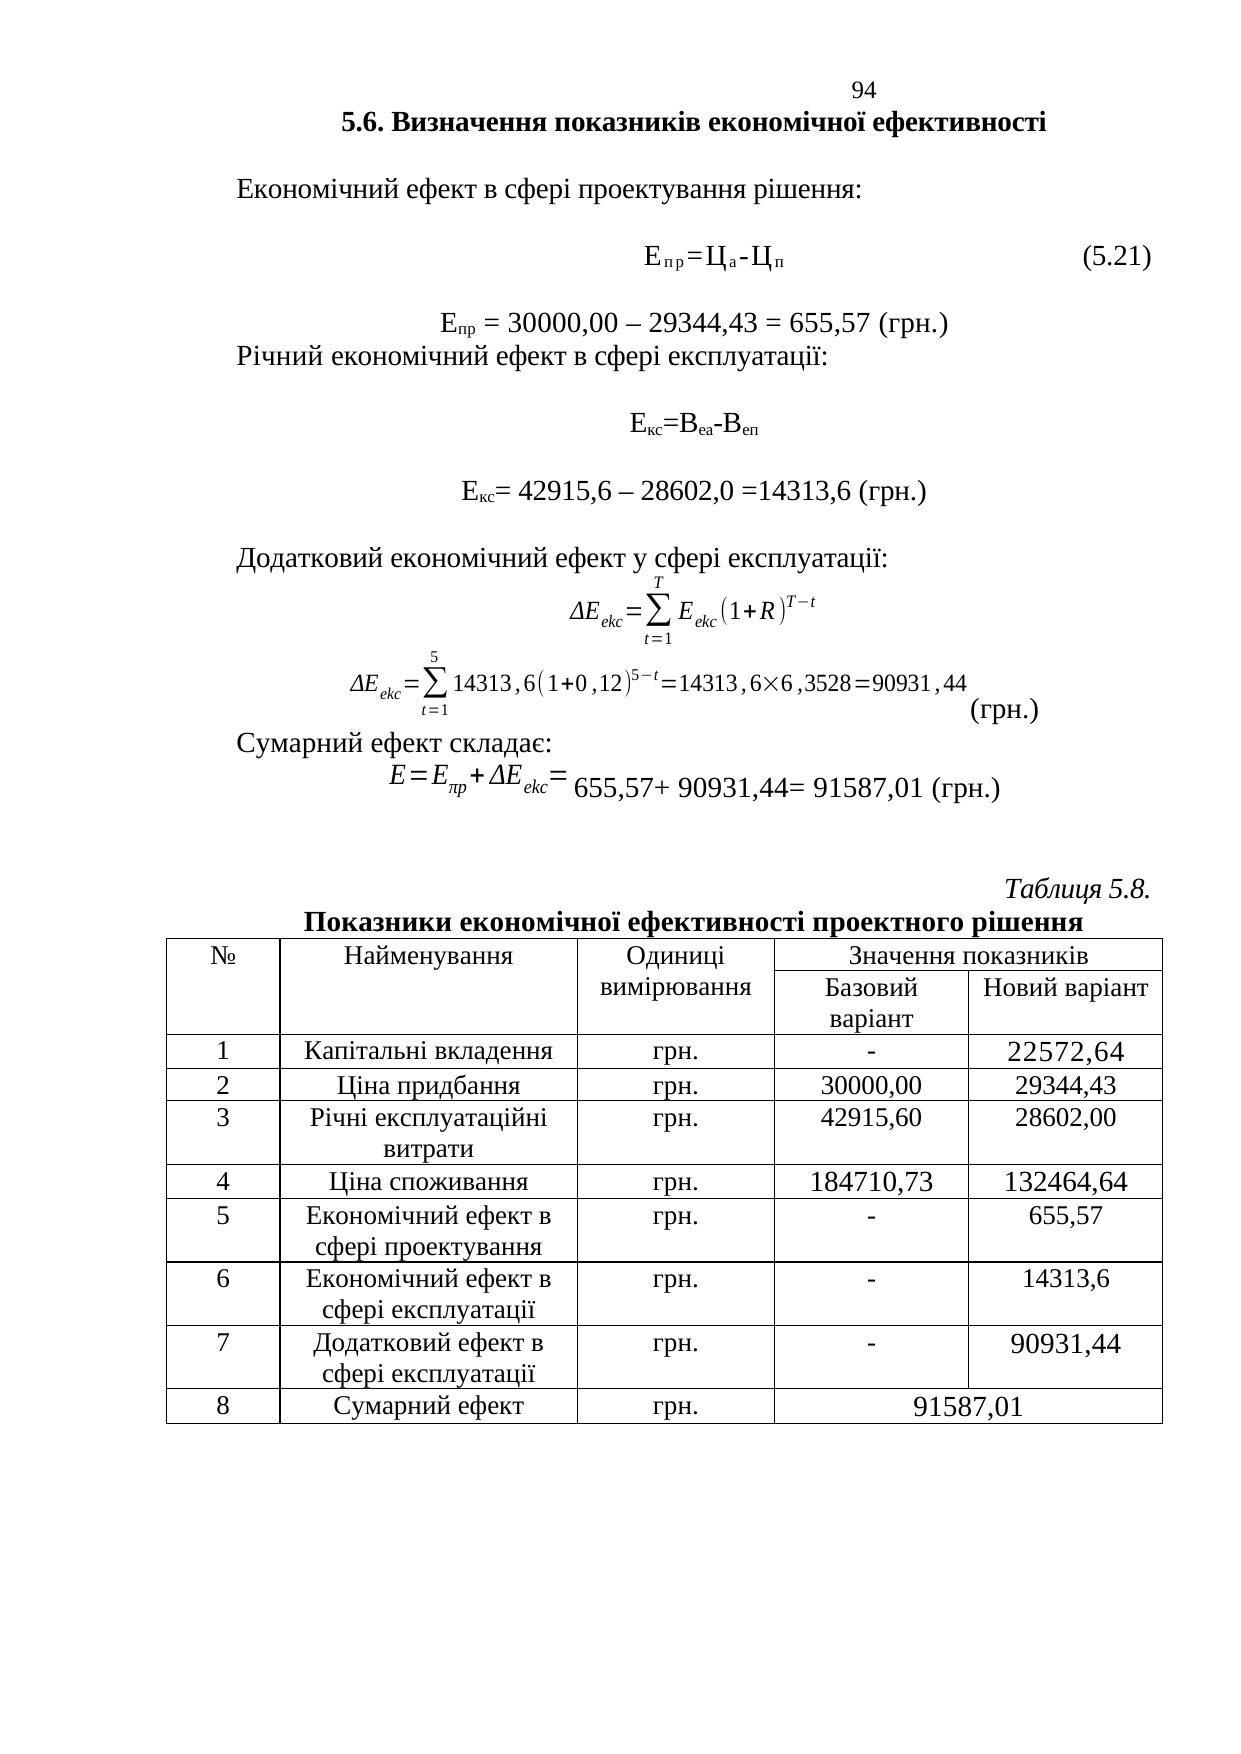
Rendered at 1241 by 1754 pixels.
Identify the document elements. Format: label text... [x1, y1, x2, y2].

table_cell Річні експлуатаційні витрати [281, 1101, 577, 1163]
table_cell 6 [167, 1263, 279, 1325]
table_cell Економічний ефект в сфері проектування [281, 1199, 577, 1261]
table_cell 91587,01 [775, 1389, 1162, 1423]
table_cell грн. [578, 1199, 774, 1261]
text Показники економічної ефективності проектного рішення [177, 904, 1152, 938]
table_cell 7 [167, 1326, 279, 1388]
table_cell грн. [578, 1389, 774, 1423]
table_cell грн. [578, 1101, 774, 1163]
table_header Одиниці вимірювання [578, 939, 774, 1033]
table_cell грн. [578, 1035, 774, 1068]
text 5.6. Визначення показників економічної ефективності [177, 104, 1152, 137]
table_header № [167, 939, 279, 1033]
table_cell 1 [167, 1035, 279, 1068]
text Епр = 30000,00 – 29344,43 = 655,57 (грн.) [177, 305, 1152, 338]
text Таблиця 5.8. [177, 871, 1152, 904]
table_cell - [775, 1035, 968, 1068]
table_header Найменування [281, 939, 577, 1033]
table_cell 132464,64 [969, 1165, 1162, 1198]
text Екс= 42915,6 – 28602,0 =14313,6 (грн.) [177, 473, 1152, 506]
table_header Значення показників [775, 939, 1162, 970]
table_cell 28602,00 [969, 1101, 1162, 1163]
table_cell 655,57 [969, 1199, 1162, 1261]
table_cell 90931,44 [969, 1326, 1162, 1388]
table_cell Ціна споживання [281, 1165, 577, 1198]
table_cell Капітальні вкладення [281, 1035, 577, 1068]
table_cell 2 [167, 1069, 279, 1100]
table_cell Базовий варіант [775, 971, 968, 1033]
table_cell Ціна придбання [281, 1069, 577, 1100]
table_cell 22572,64 [969, 1035, 1162, 1068]
table_cell 8 [167, 1389, 279, 1423]
text (грн.) [177, 648, 1152, 725]
table_cell - [775, 1326, 968, 1388]
table_cell Новий варіант [969, 971, 1162, 1033]
table_cell - [775, 1199, 968, 1261]
text Епр=Ца-Цп (5.21) [177, 204, 1152, 271]
table_cell 30000,00 [775, 1069, 968, 1100]
table_cell Додатковий ефект в сфері експлуатації [281, 1326, 577, 1388]
text 655,57+ 90931,44= 91587,01 (грн.) [177, 758, 1152, 804]
text Економічний ефект в сфері проектування рішення: [177, 171, 1152, 204]
table_cell грн. [578, 1069, 774, 1100]
table_cell 3 [167, 1101, 279, 1163]
text Додатковий економічний ефект у сфері експлуатації: [177, 540, 1152, 573]
table_cell грн. [578, 1326, 774, 1388]
table_cell Економічний ефект в сфері експлуатації [281, 1263, 577, 1325]
table_cell Сумарний ефект [281, 1389, 577, 1423]
table_cell 184710,73 [775, 1165, 968, 1198]
table_cell 4 [167, 1165, 279, 1198]
table_cell 42915,60 [775, 1101, 968, 1163]
table_cell 14313,6 [969, 1263, 1162, 1325]
text Екс=Веа-Веп [177, 406, 1152, 439]
text Сумарний ефект складає: [177, 725, 1152, 758]
table_cell грн. [578, 1165, 774, 1198]
table_cell 29344,43 [969, 1069, 1162, 1100]
table_cell - [775, 1263, 968, 1325]
table_cell грн. [578, 1263, 774, 1325]
table_cell 5 [167, 1199, 279, 1261]
text Річний економічний ефект в сфері експлуатації: [177, 338, 1152, 372]
